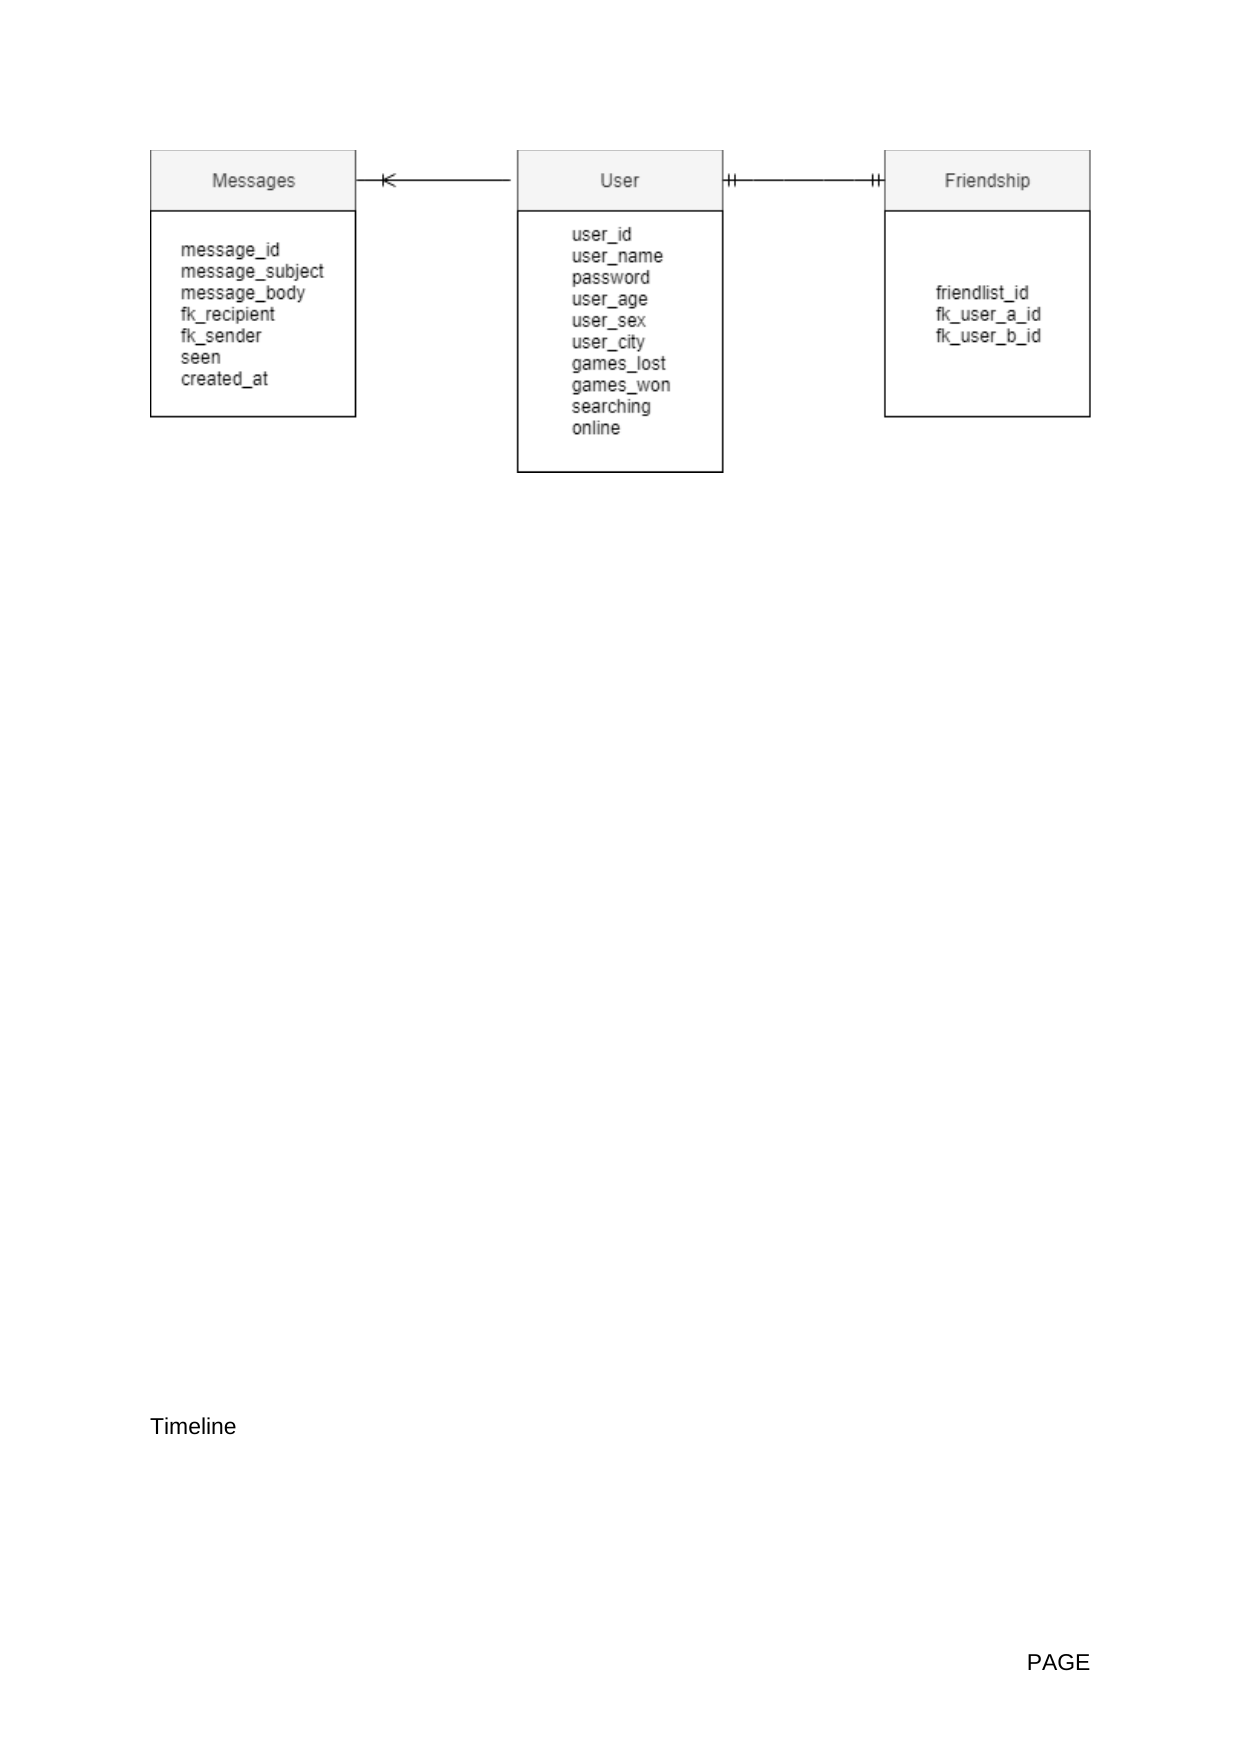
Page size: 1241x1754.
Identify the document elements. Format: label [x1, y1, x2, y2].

picture [150, 150, 1091, 473]
